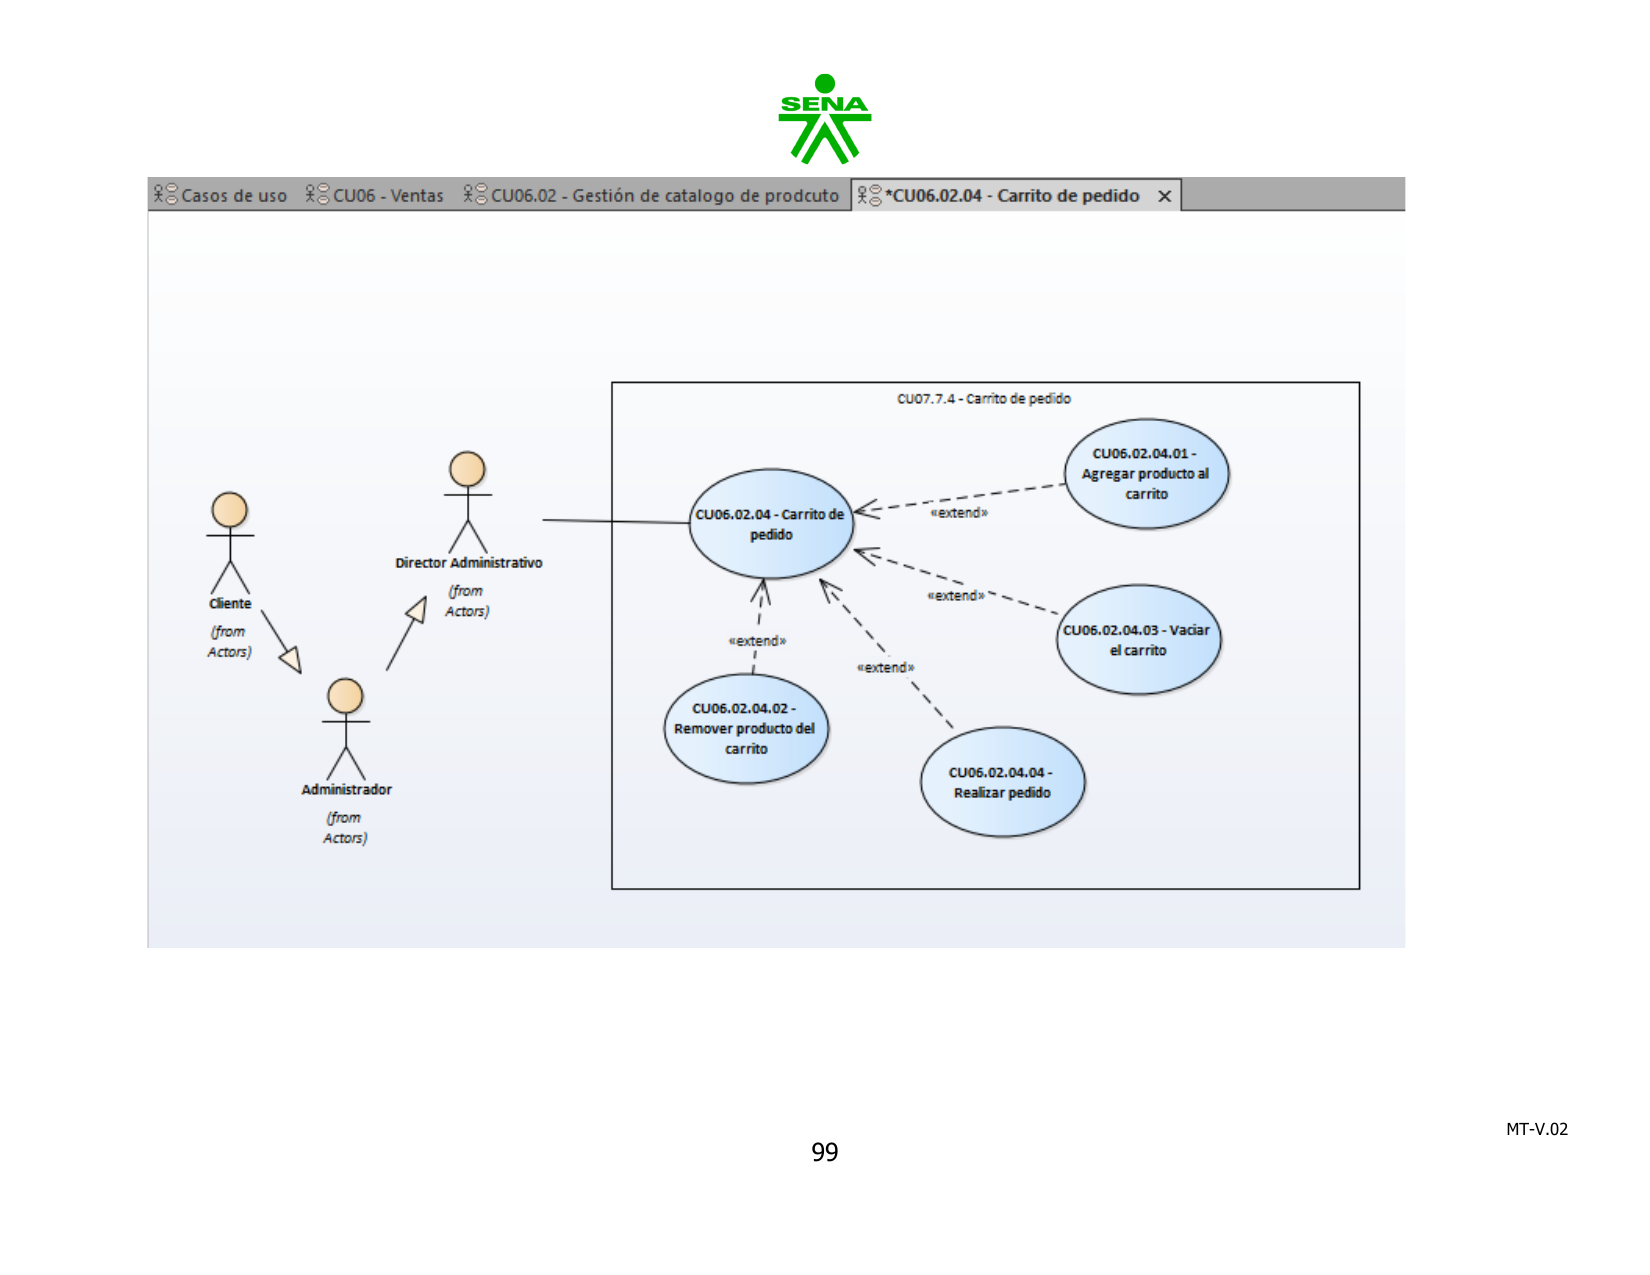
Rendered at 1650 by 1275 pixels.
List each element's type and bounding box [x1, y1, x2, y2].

picture [147, 177, 1406, 948]
picture [778, 73, 872, 165]
